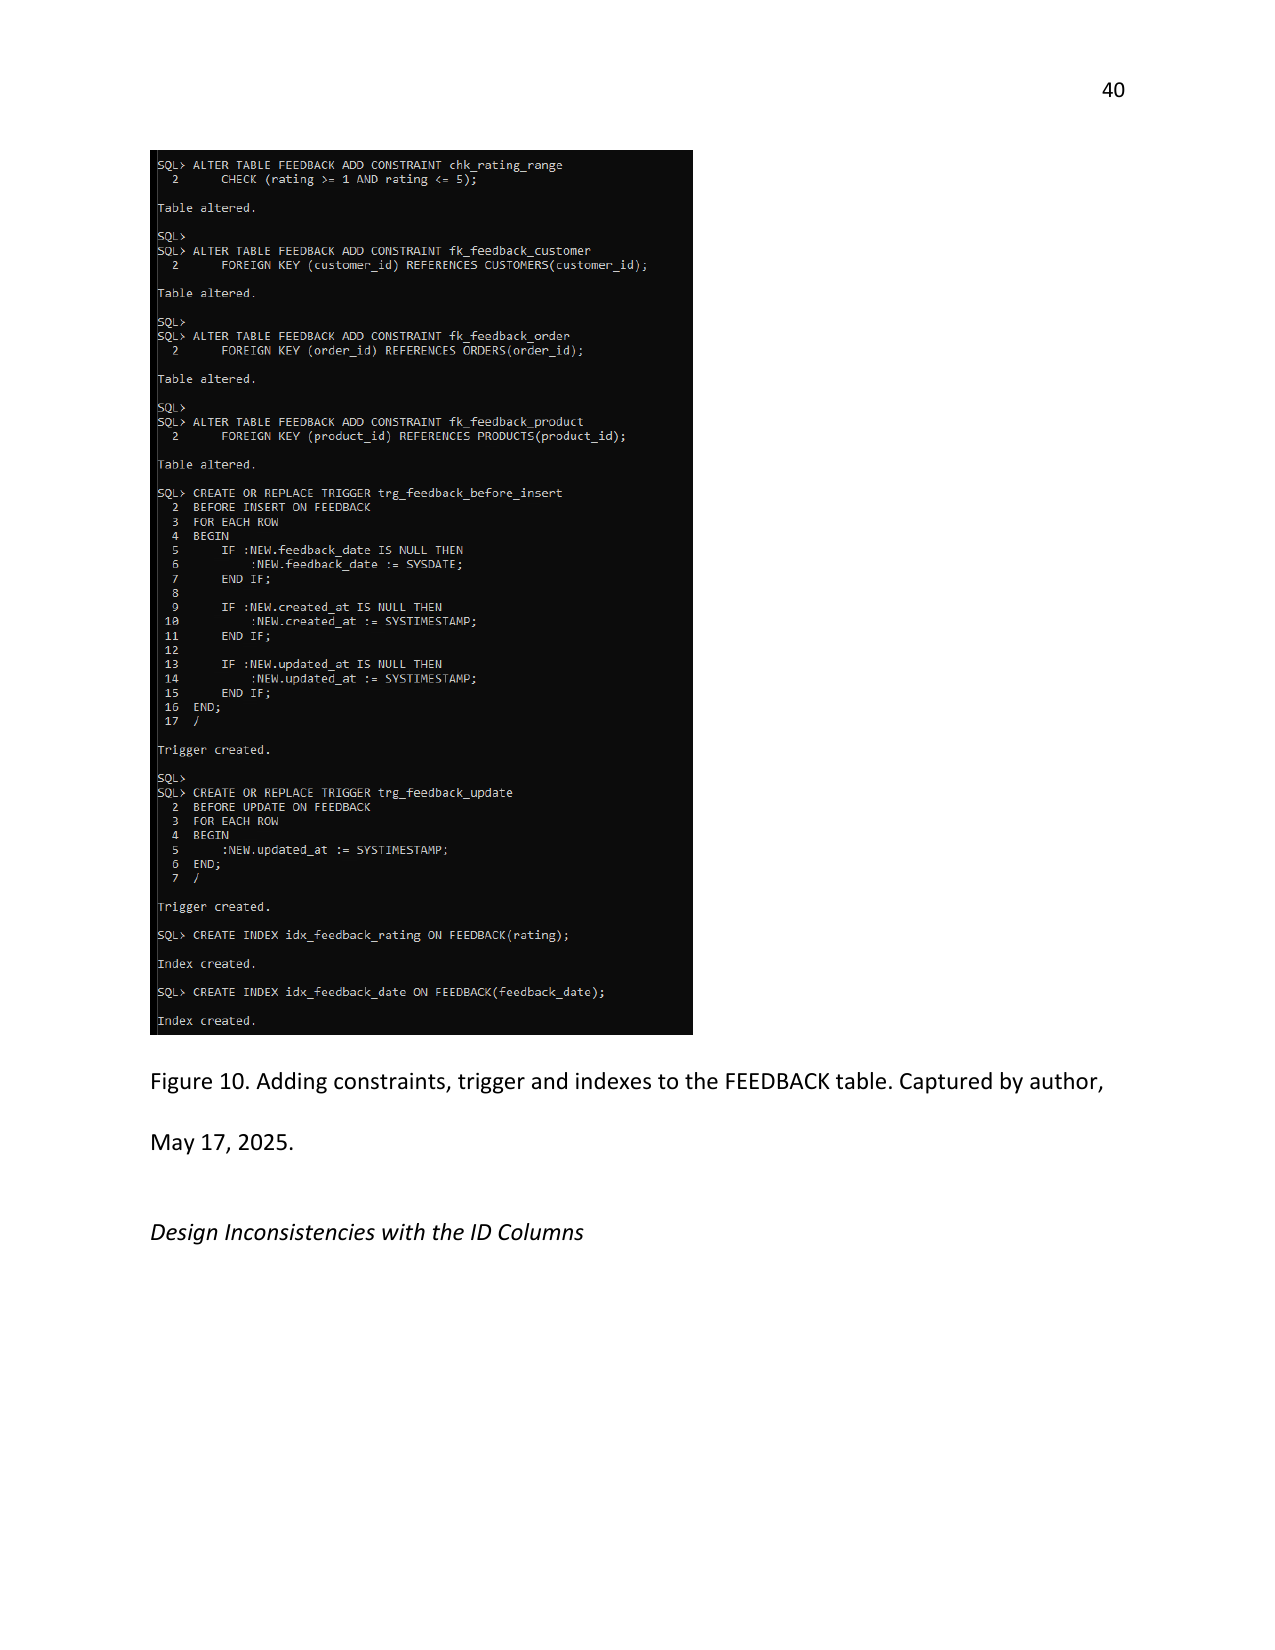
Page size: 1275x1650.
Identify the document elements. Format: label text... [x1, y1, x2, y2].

subtitle Design Inconsistencies with the ID Columns [150, 1216, 1125, 1247]
picture [150, 150, 693, 1035]
